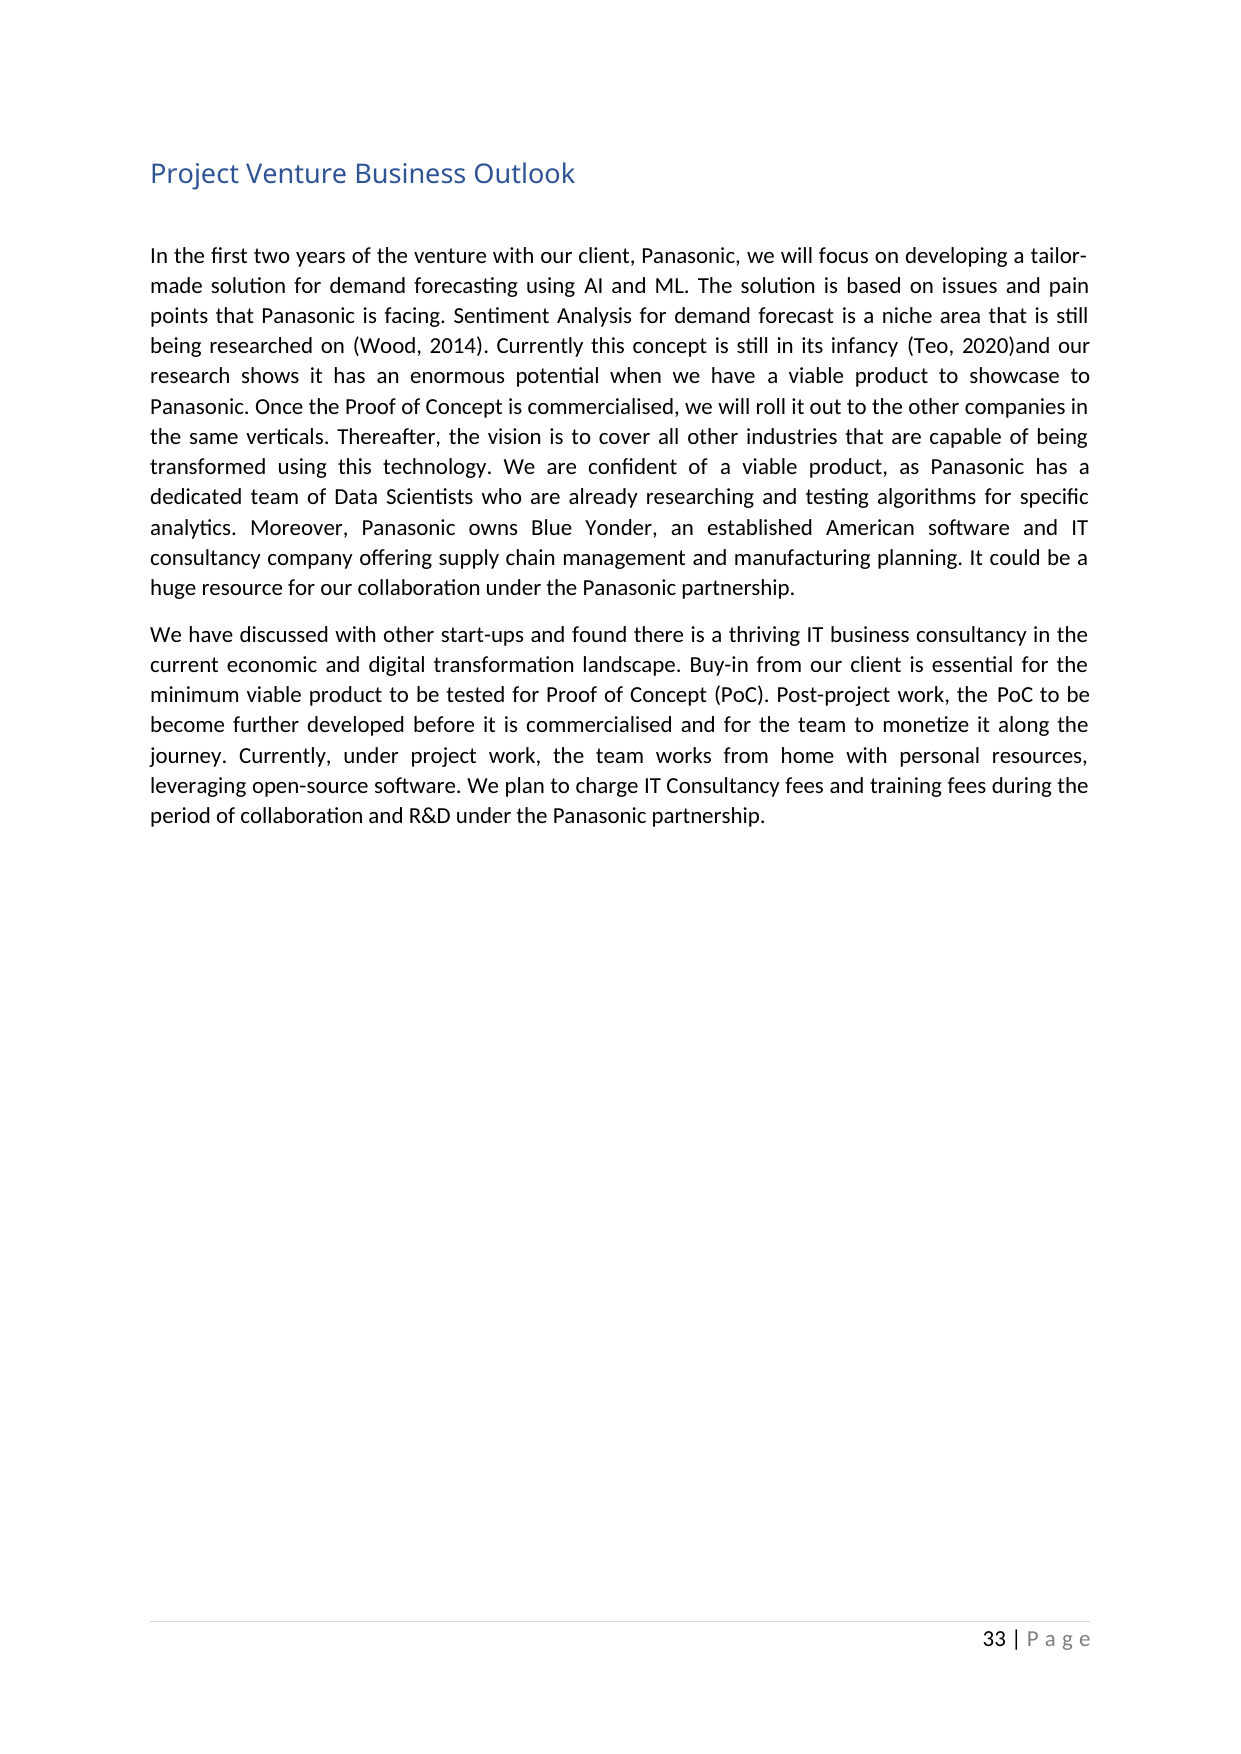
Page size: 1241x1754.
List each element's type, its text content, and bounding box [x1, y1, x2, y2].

subtitle Project Venture Business Outlook [150, 154, 1090, 191]
text We have discussed with other start-ups and found there is a thriving IT business consultancy in the current economic and digital transformation landscape. Buy-in from our client is essential for the minimum viable product to be tested for Proof of Concept (PoC). Post-project work, the PoC to be become further developed before it is commercialised and for the team to monetize it along the journey. Currently, under project work, the team works from home with personal resources, leveraging open-source software. We plan to charge IT Consultancy fees and training fees during the period of collaboration and R&D under the Panasonic partnership. [150, 620, 1090, 829]
text In the first two years of the venture with our client, Panasonic, we will focus on developing a tailor-made solution for demand forecasting using AI and ML. The solution is based on issues and pain points that Panasonic is facing. Sentiment Analysis for demand forecast is a niche area that is still being researched on . Currently this concept is still in its infancy and our research shows it has an enormous potential when we have a viable product to showcase to Panasonic. Once the Proof of Concept is commercialised, we will roll it out to the other companies in the same verticals. Thereafter, the vision is to cover all other industries that are capable of being transformed using this technology. We are confident of a viable product, as Panasonic has a dedicated team of Data Scientists who are already researching and testing algorithms for specific analytics. Moreover, Panasonic owns Blue Yonder, an established American software and IT consultancy company offering supply chain management and manufacturing planning. It could be a huge resource for our collaboration under the Panasonic partnership. [150, 241, 1090, 601]
